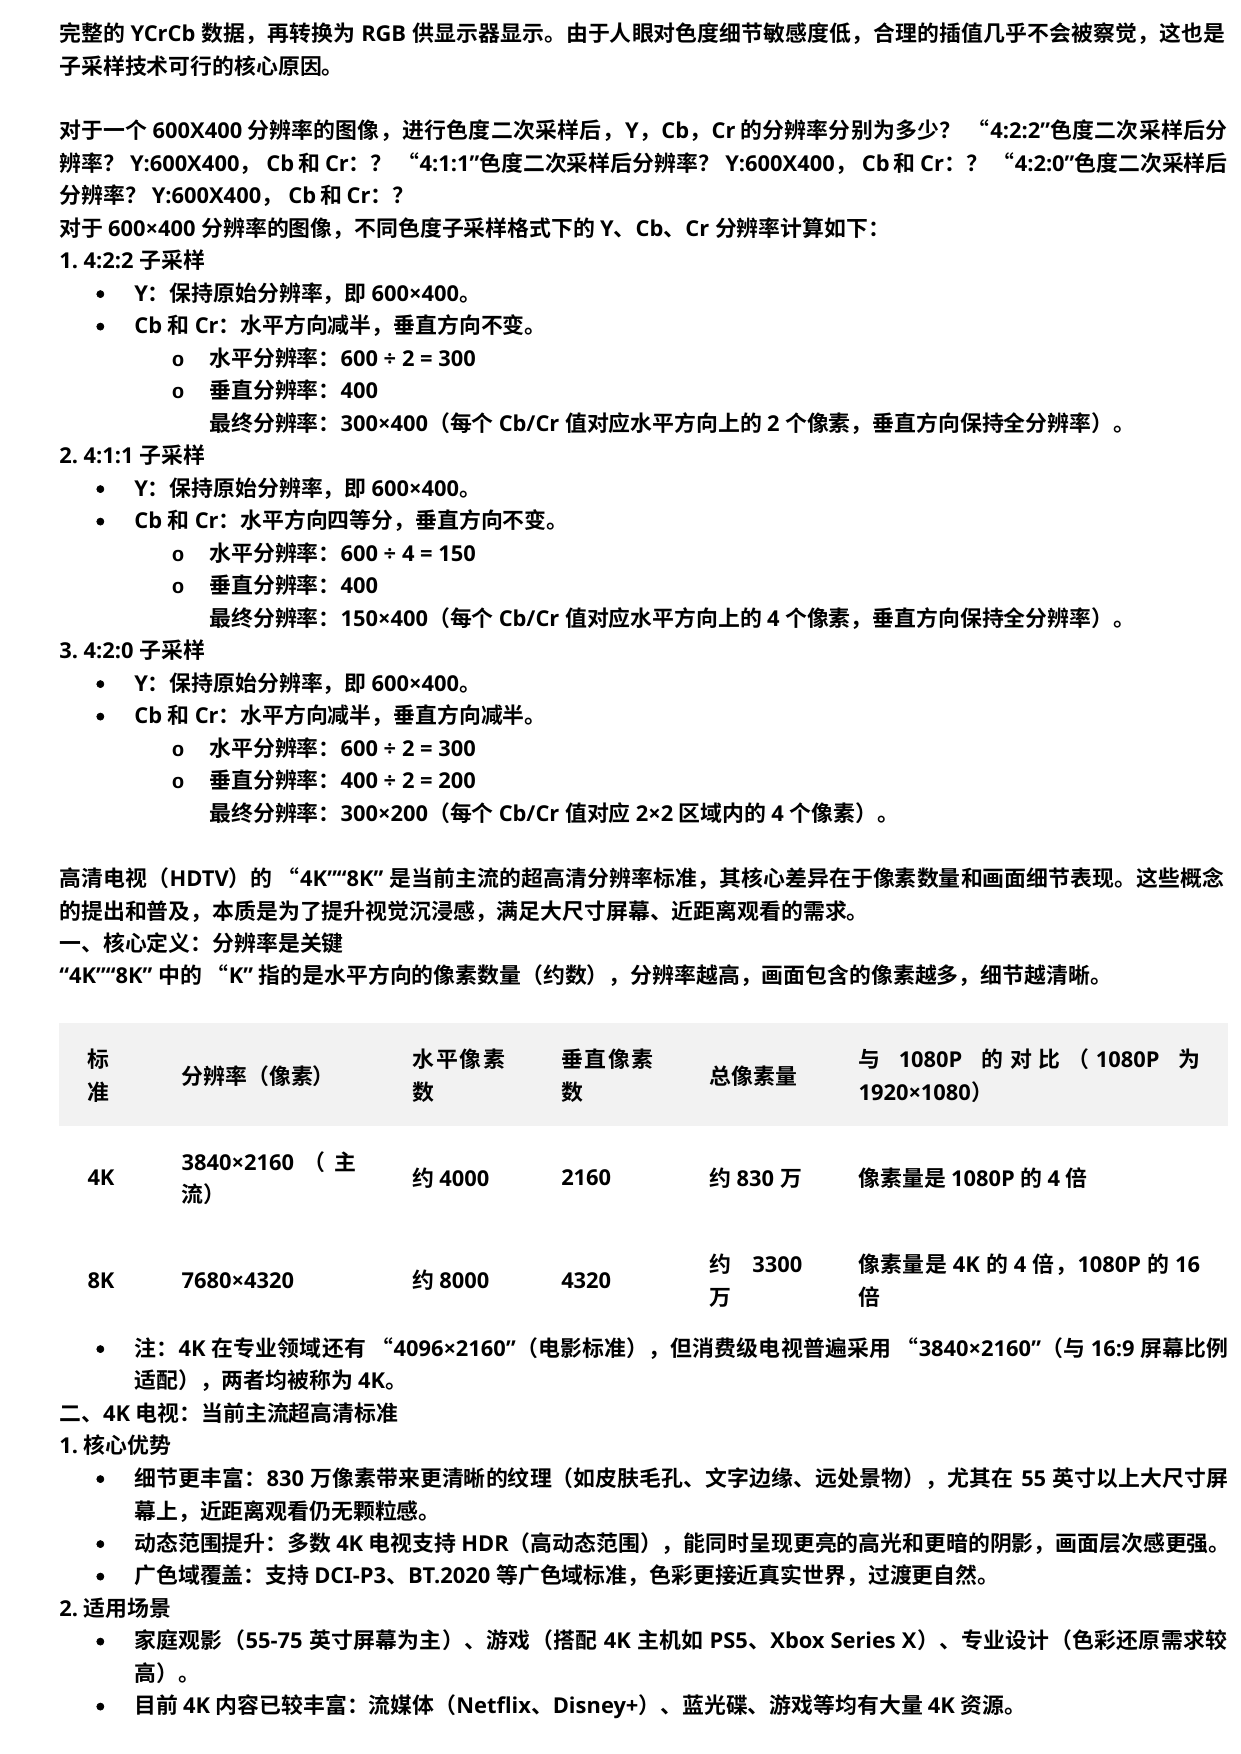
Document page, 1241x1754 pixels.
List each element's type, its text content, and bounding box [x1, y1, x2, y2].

list 注：4K 在专业领域还有 “4096×2160”（电影标准），但消费级电视普遍采用 “3840×2160”（与 16:9 屏幕比例适配），两者均被称为 4K。 [97, 1331, 1228, 1396]
list 广色域覆盖：支持 DCI-P3、BT.2020 等广色域标准，色彩更接近真实世界，过渡更自然。 [97, 1558, 1228, 1591]
table_cell 4320 [533, 1228, 681, 1331]
list 水平分辨率：600 ÷ 2 = 300 [172, 341, 1228, 373]
table_header 总像素量 [681, 1023, 830, 1126]
text 1. 4:2:2 子采样 [59, 243, 1228, 276]
text “4K”“8K” 中的 “K” 指的是水平方向的像素数量（约数），分辨率越高，画面包含的像素越多，细节越清晰。 [59, 958, 1228, 991]
text 2. 4:1:1 子采样 [59, 438, 1228, 471]
text 2. 适用场景 [59, 1591, 1228, 1623]
list Cb 和 Cr：水平方向四等分，垂直方向不变。 [97, 503, 1228, 536]
table_cell 2160 [533, 1126, 681, 1228]
text 二、4K 电视：当前主流超高清标准 [59, 1396, 1228, 1428]
text 高清电视（HDTV）的 “4K”“8K” 是当前主流的超高清分辨率标准，其核心差异在于像素数量和画面细节表现。这些概念的提出和普及，本质是为了提升视觉沉浸感，满足大尺寸屏幕、近距离观看的需求。 [59, 861, 1228, 926]
table_header 与 1080P 的对比（1080P 为 1920×1080） [830, 1023, 1228, 1126]
text 对于一个600X400分辨率的图像，进行色度二次采样后，Y，Cb，Cr的分辨率分别为多少？ “4:2:2”色度二次采样后分辨率？ Y:600X400， Cb和Cr：？ “4:1:1”色度二次采样后分辨率？ Y:600X400， Cb和Cr：？ “4:2:0”色度二次采样后分辨率？ Y:600X400， Cb和Cr：？ [59, 113, 1228, 211]
table_cell 约 830 万 [681, 1126, 830, 1228]
text 对于 600×400 分辨率的图像，不同色度子采样格式下的 Y、Cb、Cr 分辨率计算如下： [59, 211, 1228, 243]
table_cell 像素量是 4K 的 4 倍，1080P 的 16 倍 [830, 1228, 1228, 1331]
table_header 垂直像素数 [533, 1023, 681, 1126]
table_header 分辨率（像素） [153, 1023, 384, 1126]
table_cell 约 3300 万 [681, 1228, 830, 1331]
list Y：保持原始分辨率，即 600×400。 [97, 276, 1228, 308]
list 垂直分辨率：400 ÷ 2 = 200 最终分辨率：300×200（每个 Cb/Cr 值对应 2×2 区域内的 4 个像素）。 [172, 763, 1228, 828]
table_cell 4K [59, 1126, 153, 1228]
list 水平分辨率：600 ÷ 2 = 300 [172, 731, 1228, 763]
list 目前 4K 内容已较丰富：流媒体（Netflix、Disney+）、蓝光碟、游戏等均有大量 4K 资源。 [97, 1688, 1228, 1721]
list 垂直分辨率：400 最终分辨率：150×400（每个 Cb/Cr 值对应水平方向上的 4 个像素，垂直方向保持全分辨率）。 [172, 568, 1228, 633]
list 水平分辨率：600 ÷ 4 = 150 [172, 536, 1228, 568]
table_cell 约 4000 [384, 1126, 533, 1228]
list Cb 和 Cr：水平方向减半，垂直方向不变。 [97, 308, 1228, 341]
table_header 水平像素数 [384, 1023, 533, 1126]
list Cb 和 Cr：水平方向减半，垂直方向减半。 [97, 698, 1228, 731]
text 3. 4:2:0 子采样 [59, 633, 1228, 666]
list Y：保持原始分辨率，即 600×400。 [97, 666, 1228, 698]
table_header 标准 [59, 1023, 153, 1126]
table_cell 约 8000 [384, 1228, 533, 1331]
table_cell 7680×4320 [153, 1228, 384, 1331]
text 1. 核心优势 [59, 1428, 1228, 1461]
list 细节更丰富：830 万像素带来更清晰的纹理（如皮肤毛孔、文字边缘、远处景物），尤其在 55 英寸以上大尺寸屏幕上，近距离观看仍无颗粒感。 [97, 1461, 1228, 1526]
list Y：保持原始分辨率，即 600×400。 [97, 471, 1228, 503]
list 垂直分辨率：400 最终分辨率：300×400（每个 Cb/Cr 值对应水平方向上的 2 个像素，垂直方向保持全分辨率）。 [172, 373, 1228, 438]
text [59, 16, 1228, 81]
list 家庭观影（55-75 英寸屏幕为主）、游戏（搭配 4K 主机如 PS5、Xbox Series X）、专业设计（色彩还原需求较高）。 [97, 1623, 1228, 1688]
table_cell 像素量是 1080P 的 4 倍 [830, 1126, 1228, 1228]
table_cell 3840×2160（主流） [153, 1126, 384, 1228]
table_cell 8K [59, 1228, 153, 1331]
list 动态范围提升：多数 4K 电视支持 HDR（高动态范围），能同时呈现更亮的高光和更暗的阴影，画面层次感更强。 [97, 1526, 1228, 1558]
text 一、核心定义：分辨率是关键 [59, 926, 1228, 958]
